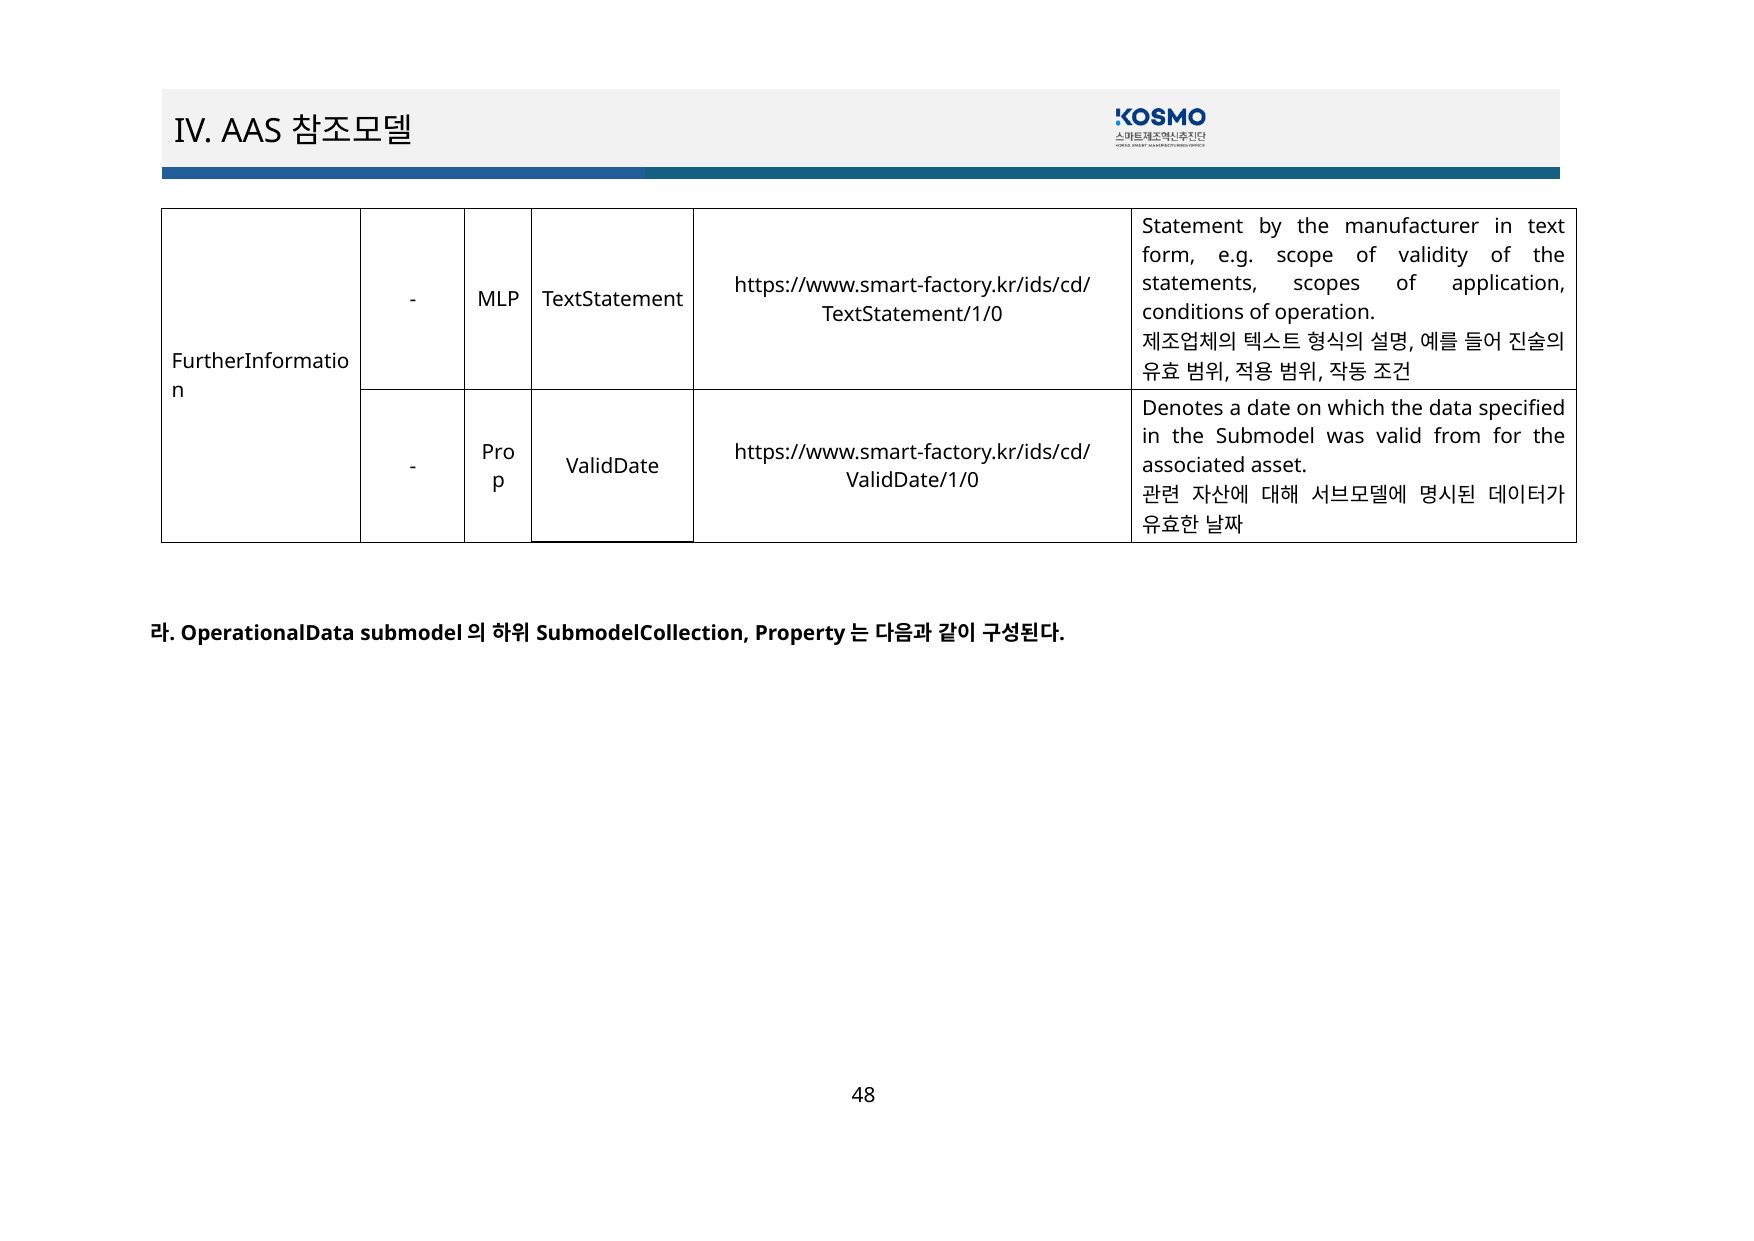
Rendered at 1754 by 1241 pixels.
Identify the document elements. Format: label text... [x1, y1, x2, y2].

picture [1115, 108, 1206, 147]
table_cell Denotes a date on which the data specified in the Submodel was valid from for the associated asset. 관련 자산에 대해 서브모델에 명시된 데이터가 유효한 날짜 [1132, 390, 1576, 541]
table_cell FurtherInformation [162, 209, 360, 541]
table_cell - [361, 390, 464, 541]
table_cell Prop [465, 390, 531, 541]
text 라. OperationalData submodel의 하위 SubmodelCollection, Property는 다음과 같이 구성된다. [150, 616, 1577, 646]
table_cell Statement by the manufacturer in text form, e.g. scope of validity of the statements, scopes of application, conditions of operation. 제조업체의 텍스트 형식의 설명, 예를 들어 진술의 유효 범위, 적용 범위, 작동 조건 [1132, 209, 1576, 389]
table_cell - [361, 209, 464, 389]
table_cell MLP [465, 209, 531, 389]
table_cell https://www.smart-factory.kr/ids/cd/TextStatement/1/0 [694, 209, 1131, 389]
table_cell ValidDate [532, 390, 693, 541]
table_cell https://www.smart-factory.kr/ids/cd/ValidDate/1/0 [694, 390, 1131, 541]
table_cell TextStatement [532, 209, 693, 389]
